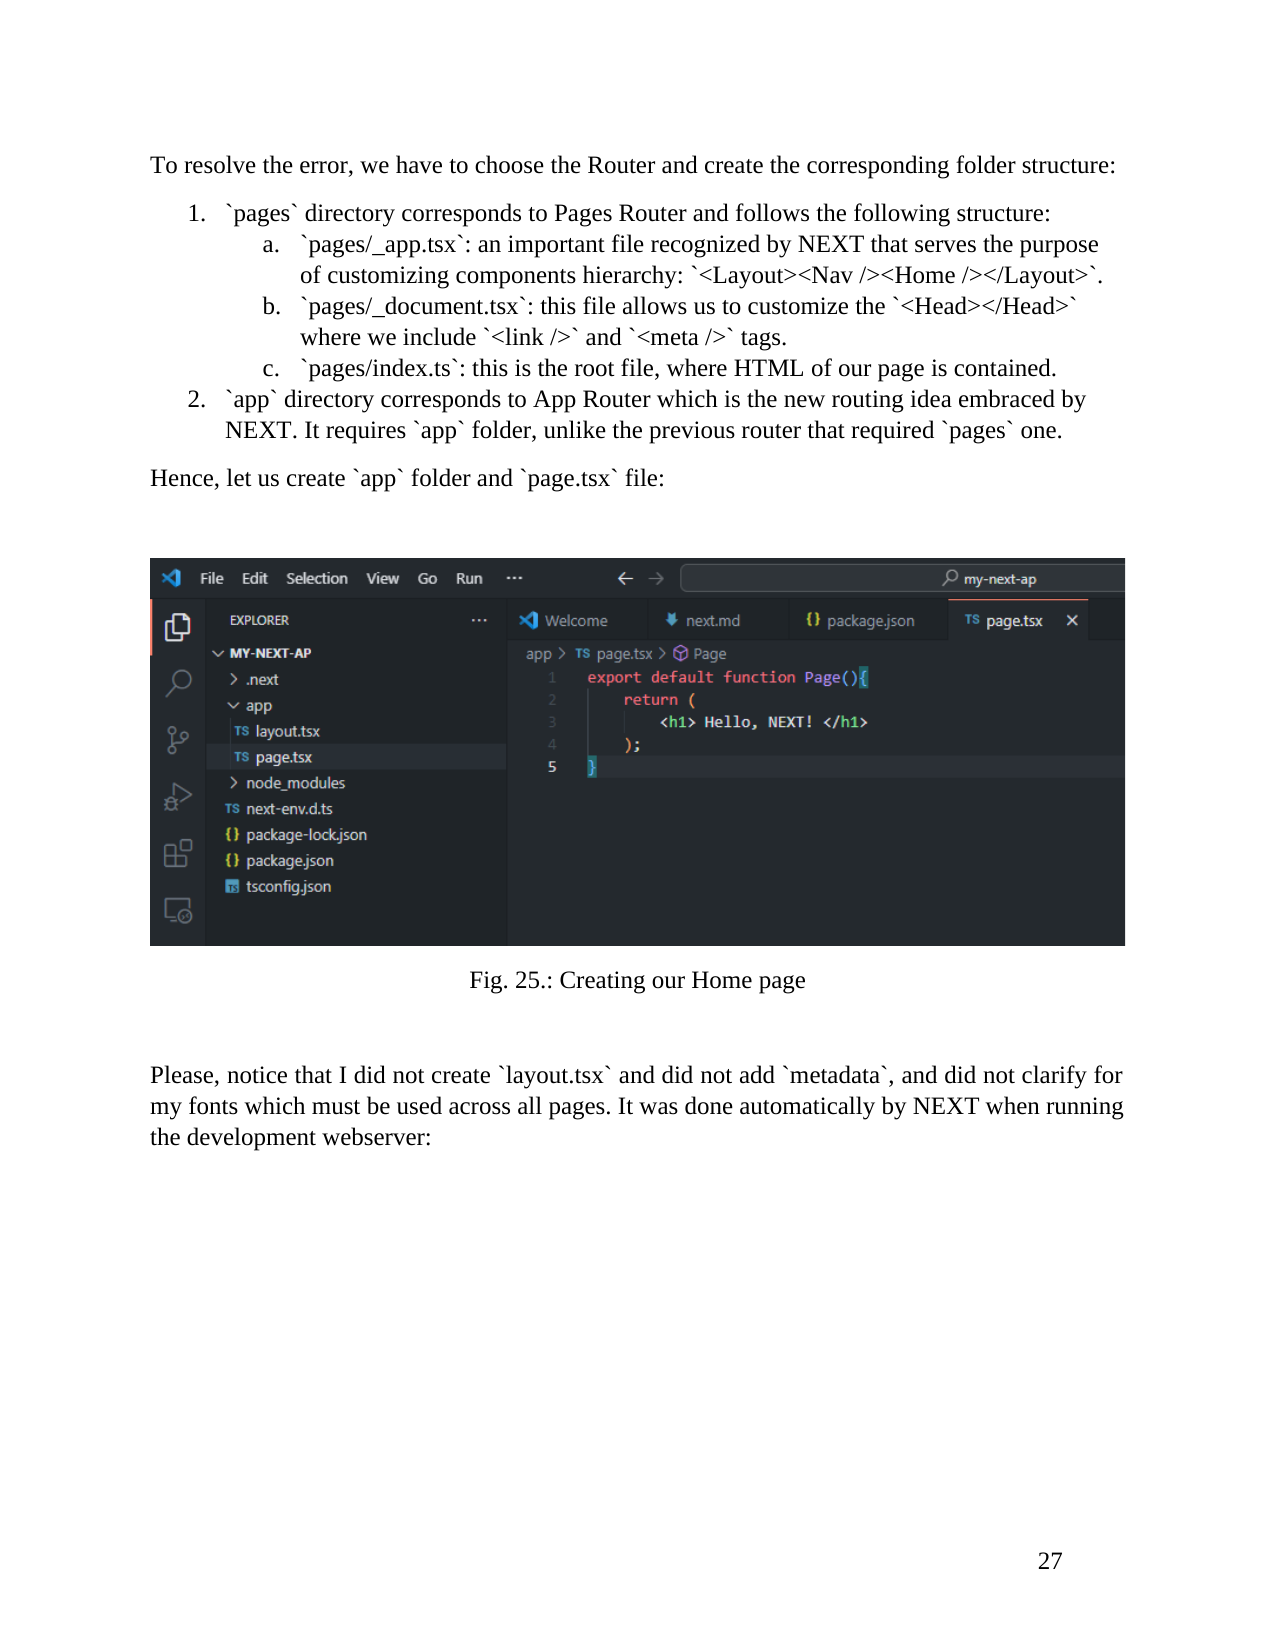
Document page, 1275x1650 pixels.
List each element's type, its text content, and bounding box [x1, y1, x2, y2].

text Hence, let us create `app` folder and `page.tsx` file: [150, 463, 1125, 491]
text To resolve the error, we have to choose the Router and create the corresponding folder structure: [150, 150, 1125, 179]
list `pages/_app.tsx`: an important file recognized by NEXT that serves the purpose of customizing components hierarchy: `<Layout><Nav /><Home /></Layout>`. [262, 229, 1125, 288]
picture [150, 558, 1125, 946]
list `pages/index.ts`: this is the root file, where HTML of our page is contained. [262, 353, 1125, 382]
list `app` directory corresponds to App Router which is the new routing idea embraced by NEXT. It requires `app` folder, unlike the previous router that required `pages` one. [187, 384, 1125, 444]
text Please, notice that I did not create `layout.tsx` and did not add `metadata`, and did not clarify for my fonts which must be used across all pages. It was done automatically by NEXT when running the development webserver: [150, 1060, 1125, 1151]
text Fig. 25.: Creating our Home page [150, 965, 1125, 993]
list `pages/_document.tsx`: this file allows us to customize the `<Head></Head>` where we include `<link />` and `<meta />` tags. [262, 291, 1125, 351]
list `pages` directory corresponds to Pages Router and follows the following structure: [187, 198, 1125, 226]
